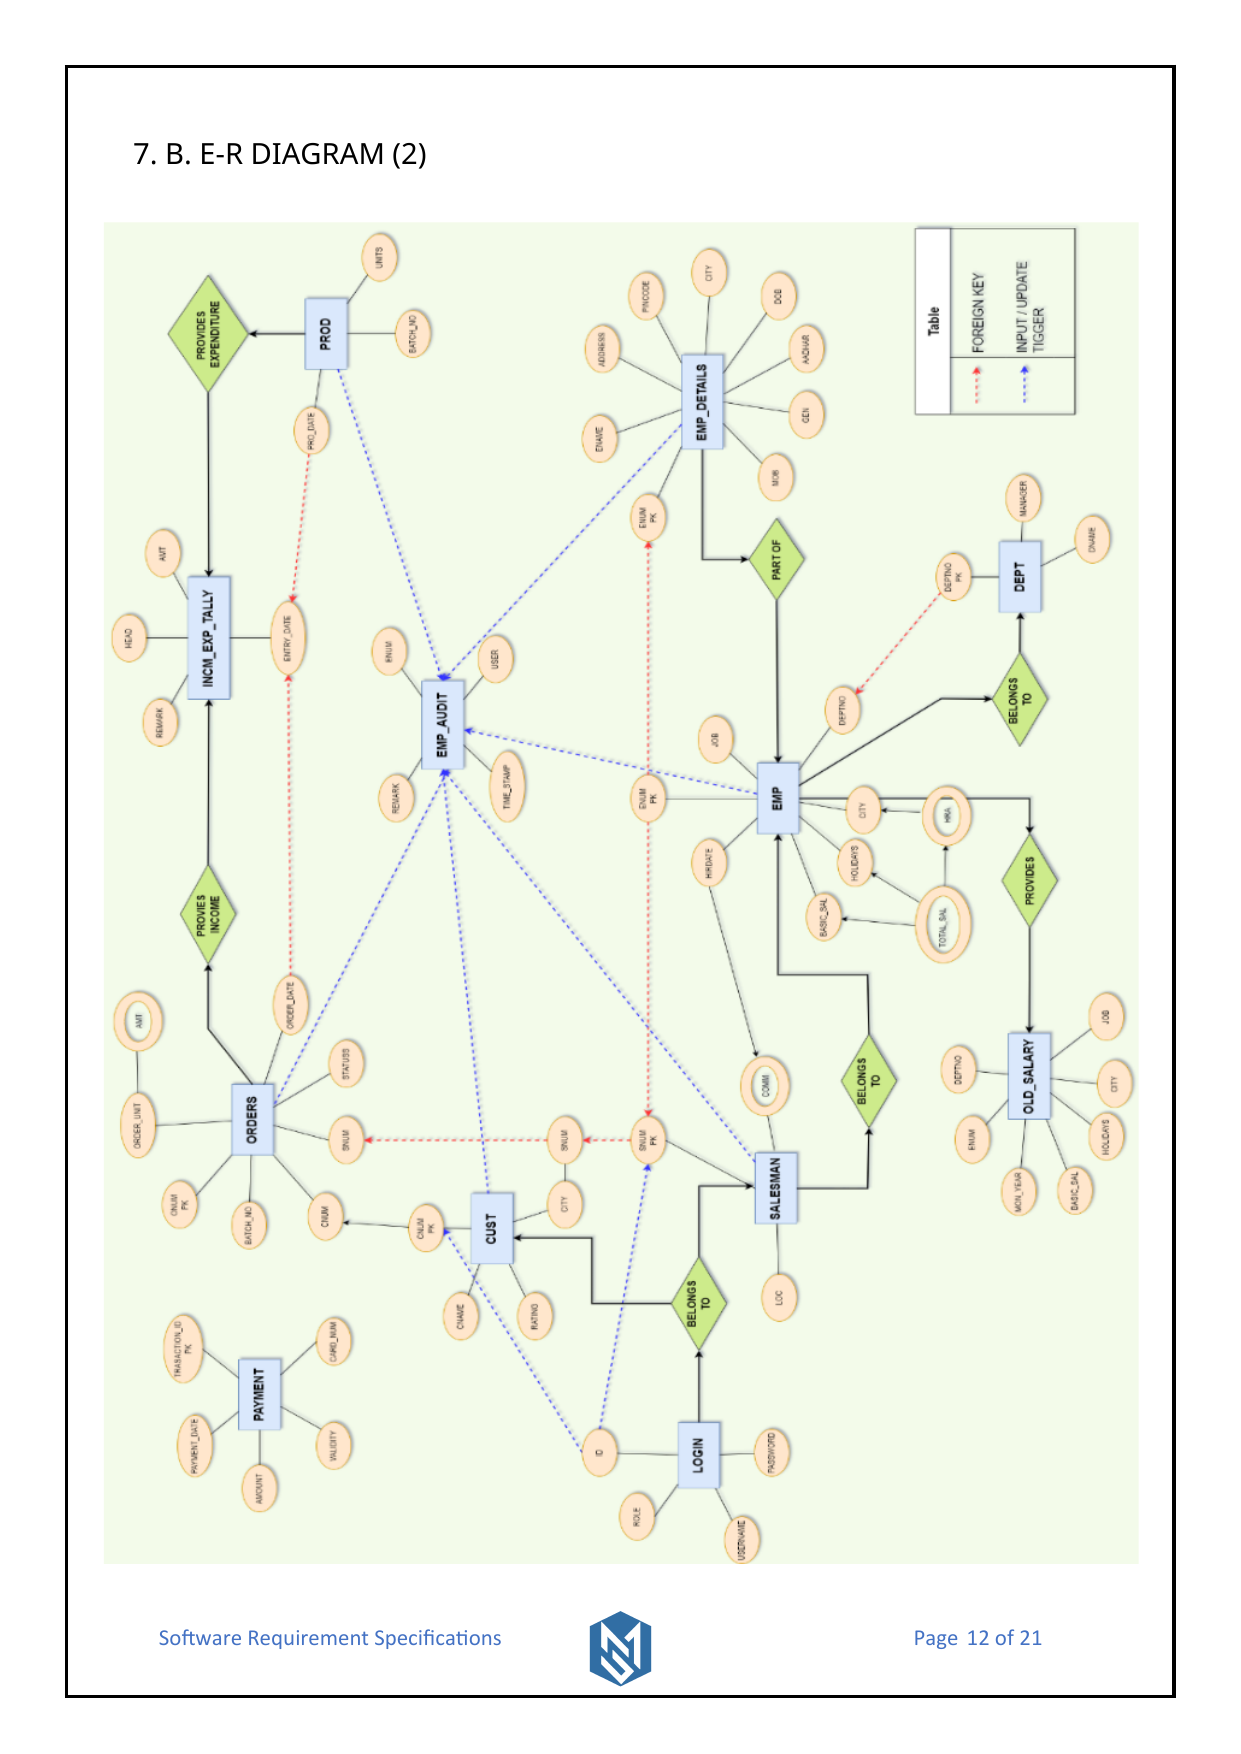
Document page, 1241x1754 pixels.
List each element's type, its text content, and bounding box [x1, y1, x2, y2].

text 7. B. E-R DIAGRAM (2) [133, 133, 1107, 173]
picture [103, 223, 1139, 1563]
